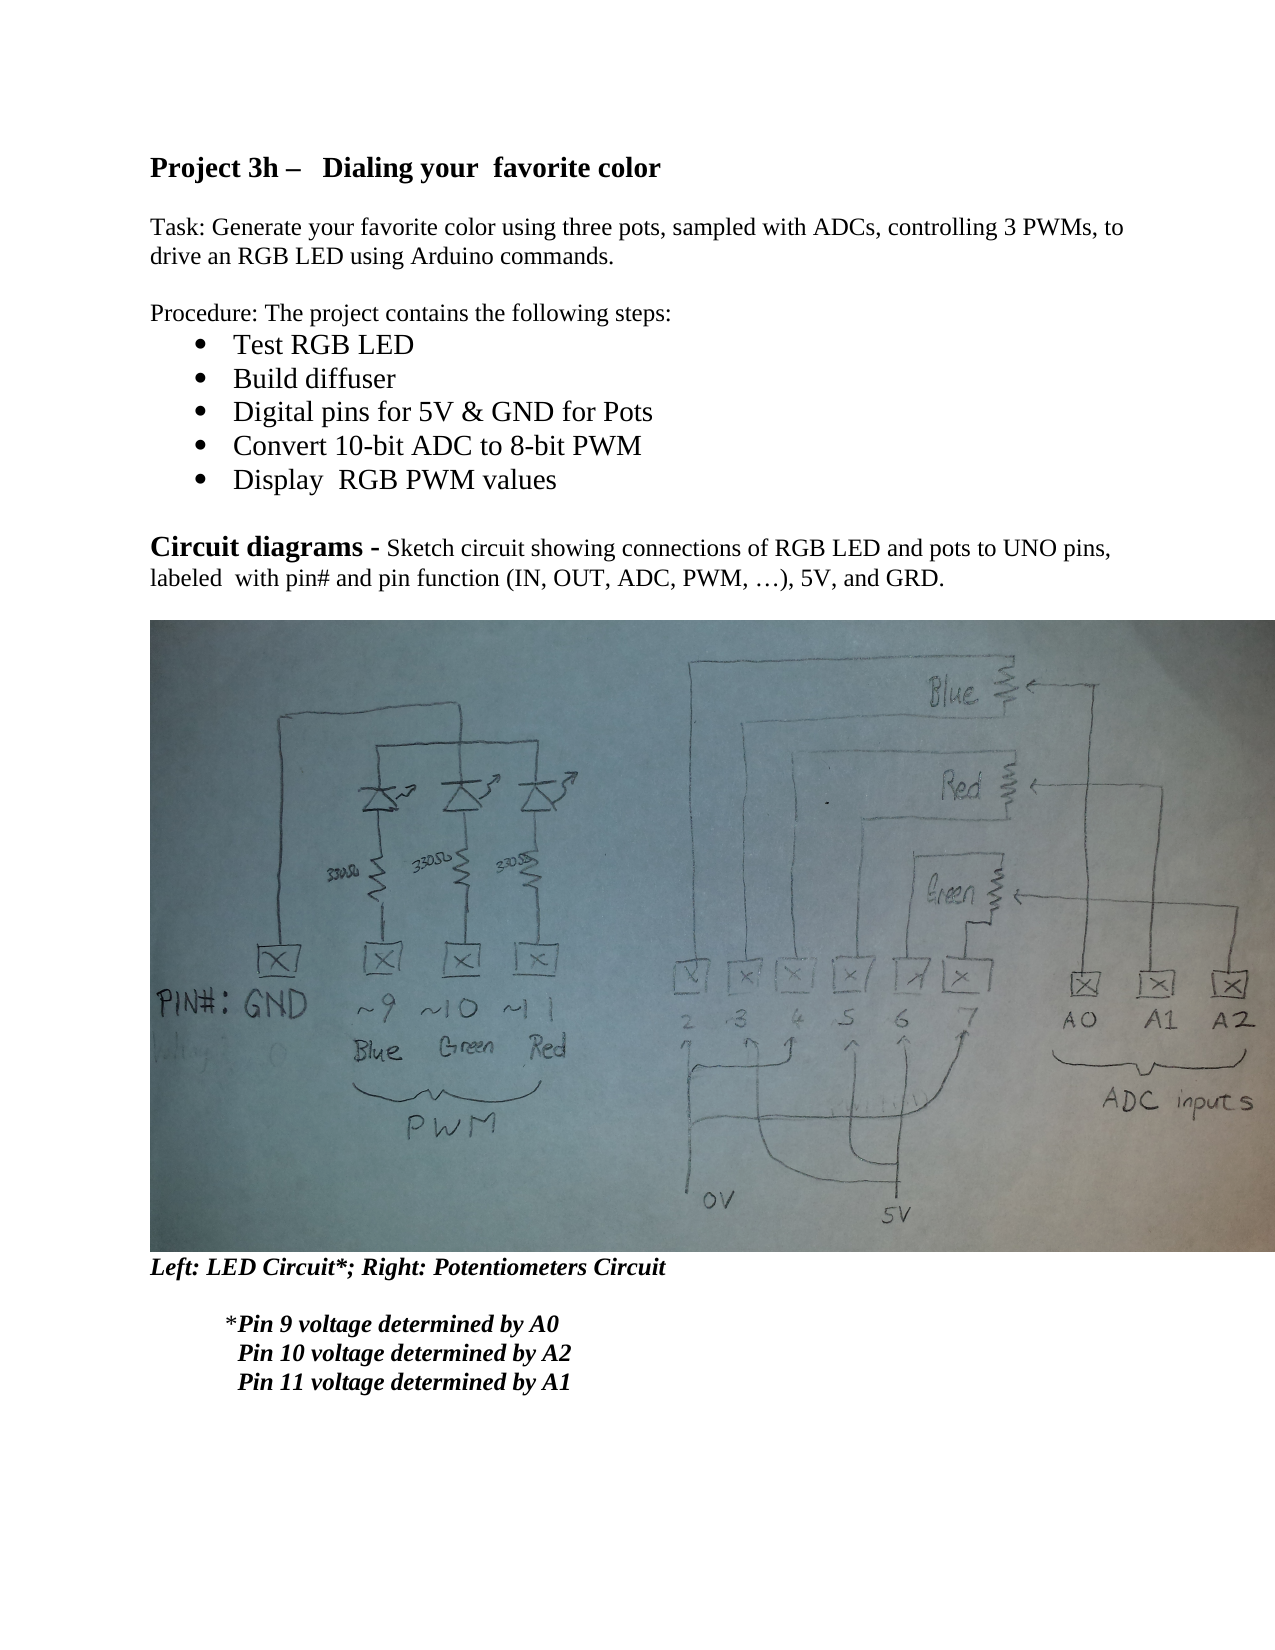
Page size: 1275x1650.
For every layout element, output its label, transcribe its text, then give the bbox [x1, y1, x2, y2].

text Circuit diagrams - Sketch circuit showing connections of RGB LED and pots to UNO pins, labeled with pin# and pin function (IN, OUT, ADC, PWM, …), 5V, and GRD. [150, 529, 1125, 591]
picture [150, 620, 1275, 1252]
text Task: Generate your favorite color using three pots, sampled with ADCs, controlling 3 PWMs, to drive an RGB LED using Arduino commands. [150, 212, 1125, 270]
text Pin 11 voltage determined by A1 [150, 1367, 1125, 1395]
list Test RGB LED [195, 327, 1125, 361]
list Digital pins for 5V & GND for Pots [195, 394, 1125, 428]
list Display RGB PWM values [195, 462, 1125, 496]
text Left: LED Circuit*; Right: Potentiometers Circuit [150, 1252, 1125, 1280]
list Convert 10-bit ADC to 8-bit PWM [195, 428, 1125, 462]
text *Pin 9 voltage determined by A0 [150, 1309, 1125, 1338]
text Project 3h – Dialing your favorite color [150, 150, 1125, 183]
text Pin 10 voltage determined by A2 [150, 1338, 1125, 1367]
text Procedure: The project contains the following steps: [150, 298, 1125, 327]
list Build diffuser [195, 361, 1125, 394]
